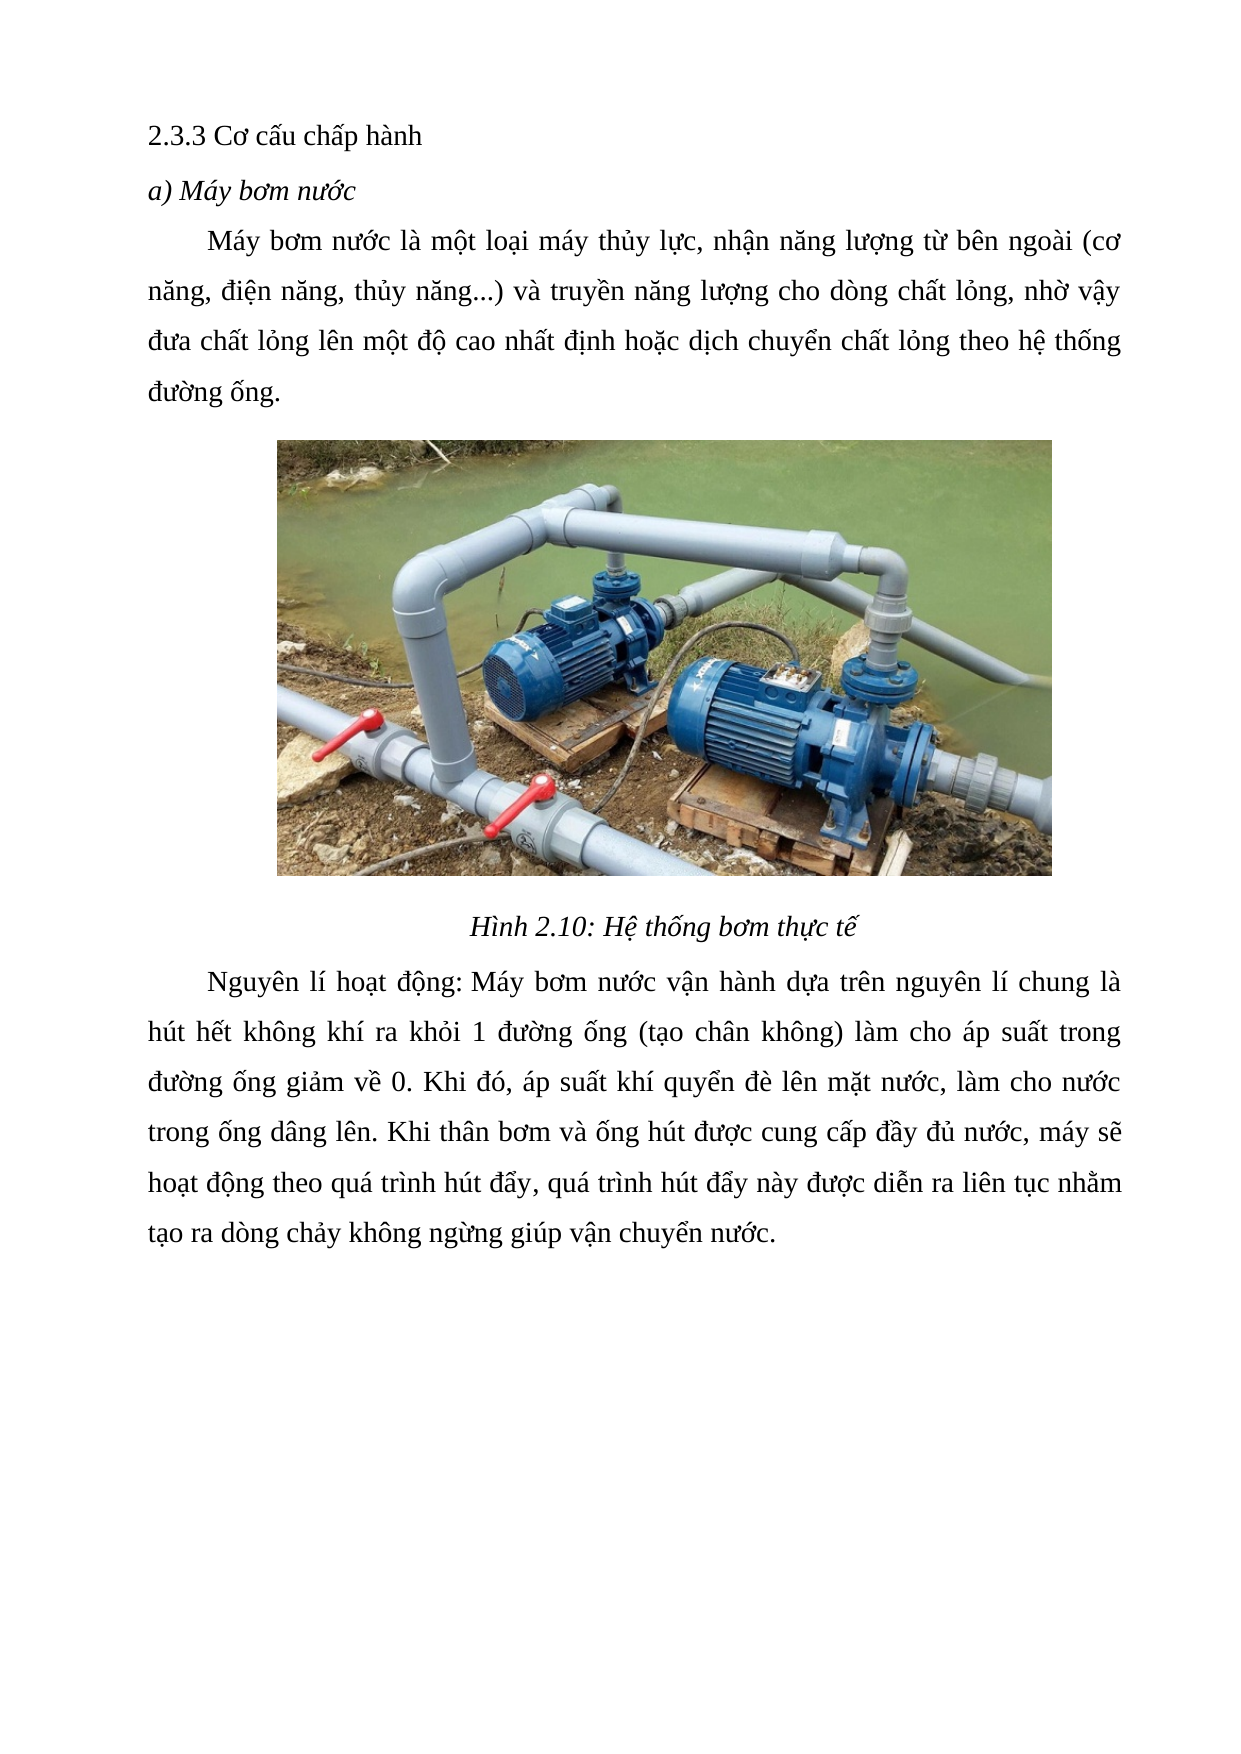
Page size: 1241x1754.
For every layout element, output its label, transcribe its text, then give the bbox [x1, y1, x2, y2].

text Máy bơm nước là một loại máy thủy lực, nhận năng lượng từ bên ngoài (cơ năng, điện năng, thủy năng...) và truyền năng lượng cho dòng chất lỏng, nhờ vậy đưa chất lỏng lên một độ cao nhất định hoặc dịch chuyển chất lỏng theo hệ thống đường ống. [148, 223, 1122, 407]
subtitle Cơ cấu chấp hành [148, 118, 1122, 152]
text Nguyên lí hoạt động: Máy bơm nước vận hành dựa trên nguyên lí chung là hút hết không khí ra khỏi 1 đường ống (tạo chân không) làm cho áp suất trong đường ống giảm về 0. Khi đó, áp suất khí quyển đè lên mặt nước, làm cho nước trong ống dâng lên. Khi thân bơm và ống hút được cung cấp đầy đủ nước, máy sẽ hoạt động theo quá trình hút đẩy, quá trình hút đẩy này được diễn ra liên tục nhằm tạo ra dòng chảy không ngừng giúp vận chuyển nước. [148, 964, 1122, 1249]
subtitle a) Máy bơm nước [148, 173, 1122, 206]
text Hình 2.10: Hệ thống bơm thực tế [148, 909, 1122, 943]
picture [277, 440, 1052, 876]
